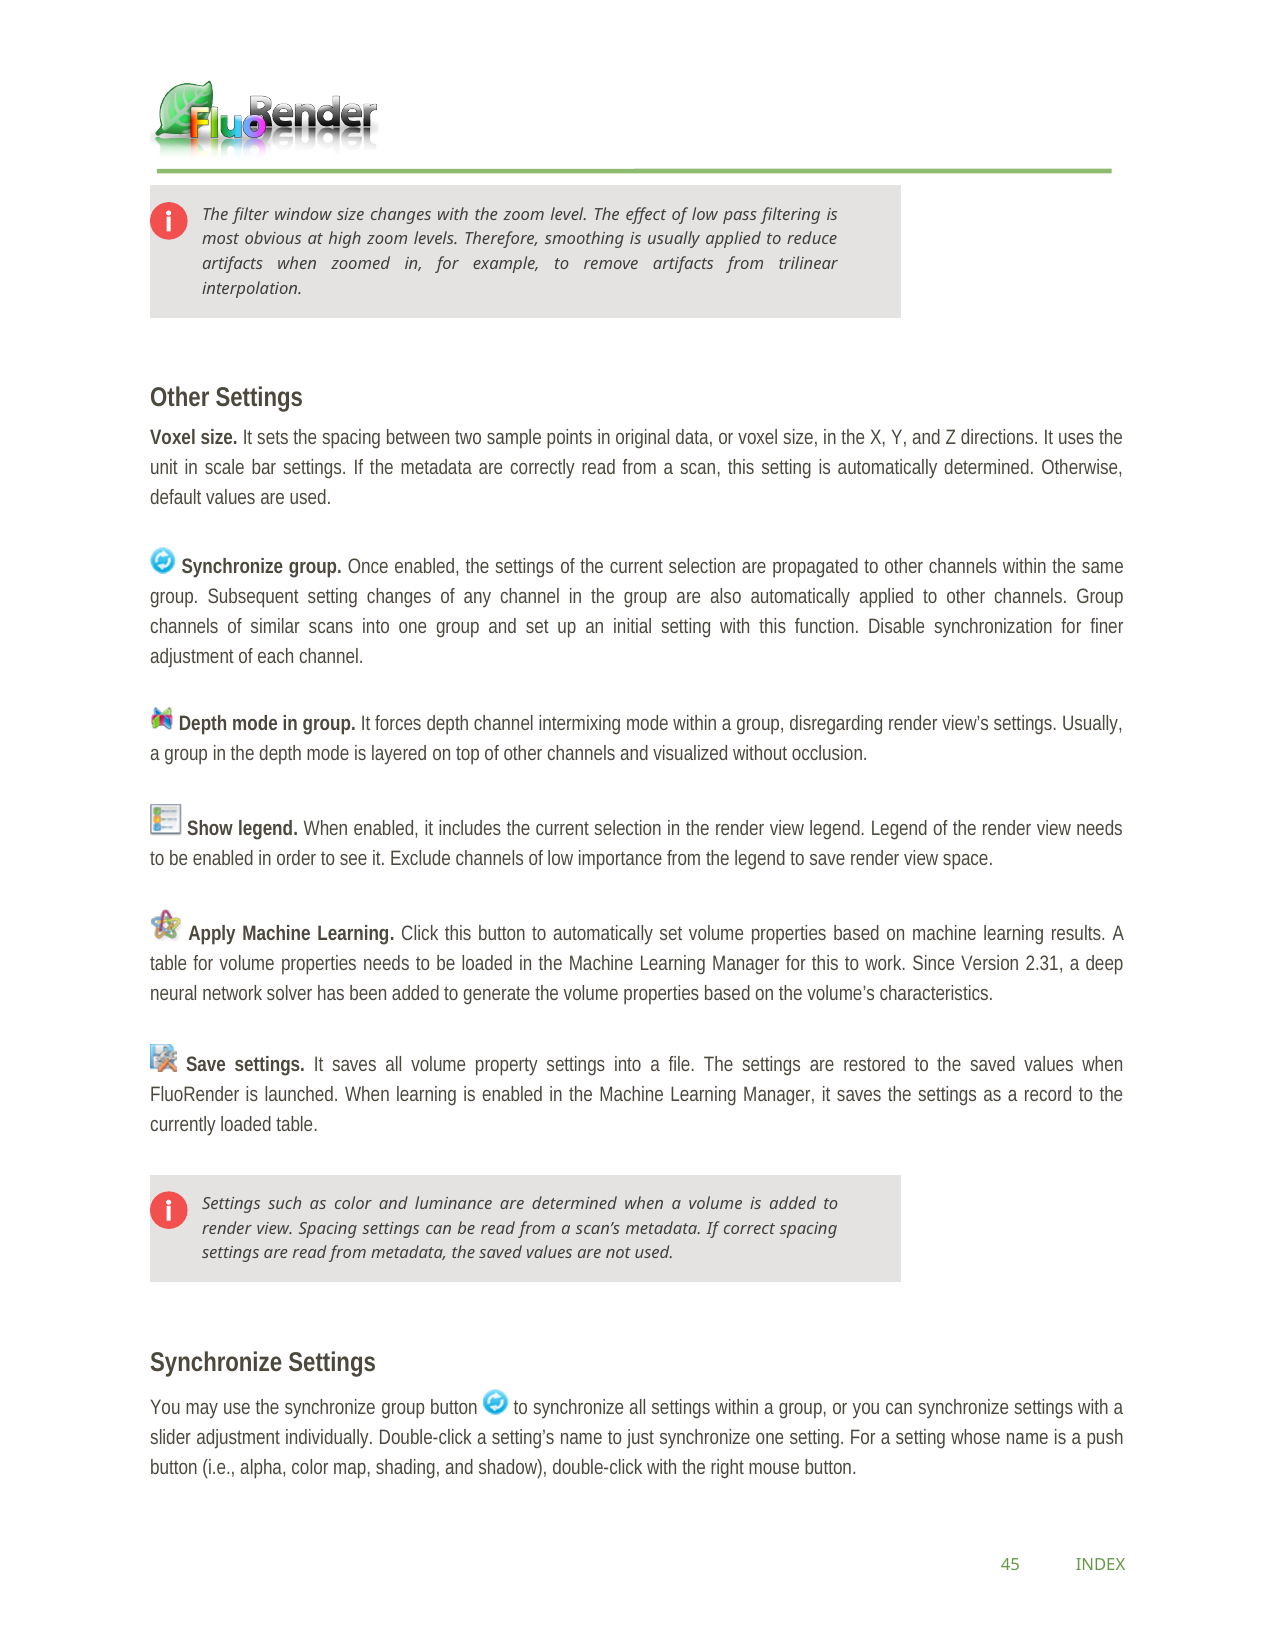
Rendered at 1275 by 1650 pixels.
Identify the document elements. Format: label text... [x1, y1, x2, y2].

picture [150, 547, 176, 574]
text Voxel size. It sets the spacing between two sample points in original data, or voxel size, in the X, Y, and Z directions. It uses the unit in scale bar settings. If the metadata are correctly read from a scan, this setting is automatically determined. Otherwise, default values are used. [150, 425, 1125, 508]
text Apply Machine Learning. Click this button to automatically set volume properties based on machine learning results. A table for volume properties needs to be loaded in the Machine Learning Manager for this to work. Since Version 2.31, a deep neural network solver has been added to generate the volume properties based on the volume’s characteristics. [150, 909, 1125, 1005]
subtitle Synchronize Settings [150, 1346, 1125, 1377]
text Depth mode in group. It forces depth channel intermixing mode within a group, disregarding render view’s settings. Usually, a group in the depth mode is layered on top of other channels and visualized without occlusion. [150, 707, 1125, 765]
table_header The filter window size changes with the zoom level. The effect of low pass filtering is most obvious at high zoom levels. Therefore, smoothing is usually applied to reduce artifacts when zoomed in, for example, to remove artifacts from trilinear interpolation. [202, 185, 901, 318]
text You may use the synchronize group button to synchronize all settings within a group, or you can synchronize settings with a slider adjustment individually. Double-click a setting’s name to just synchronize one setting. For a setting whose name is a push button (i.e., alpha, color map, shading, and shadow), double-click with the right mouse button. [150, 1389, 1125, 1479]
table_header [150, 185, 202, 318]
text Show legend. When enabled, it includes the current selection in the render view legend. Legend of the render view needs to be enabled in order to see it. Exclude channels of low importance from the legend to save render view space. [150, 804, 1125, 870]
picture [150, 909, 182, 941]
table_header Settings such as color and luminance are determined when a volume is added to render view. Spacing settings can be read from a scan’s metadata. If correct spacing settings are read from metadata, the saved values are not used. [202, 1175, 901, 1282]
picture [150, 804, 182, 836]
picture [482, 1389, 509, 1415]
picture [150, 1044, 177, 1072]
text Synchronize group. Once enabled, the settings of the current selection are propagated to other channels within the same group. Subsequent setting changes of any channel in the group are also automatically applied to other channels. Group channels of similar scans into one group and set up an initial setting with this function. Disable synchronization for finer adjustment of each channel. [150, 548, 1125, 667]
subtitle Other Settings [150, 381, 1125, 412]
table_header [150, 1175, 202, 1282]
picture [150, 75, 379, 162]
picture [150, 706, 174, 731]
text Save settings. It saves all volume property settings into a file. The settings are restored to the saved values when FluoRender is launched. When learning is enabled in the Machine Learning Manager, it saves the settings as a record to the currently loaded table. [150, 1044, 1125, 1135]
